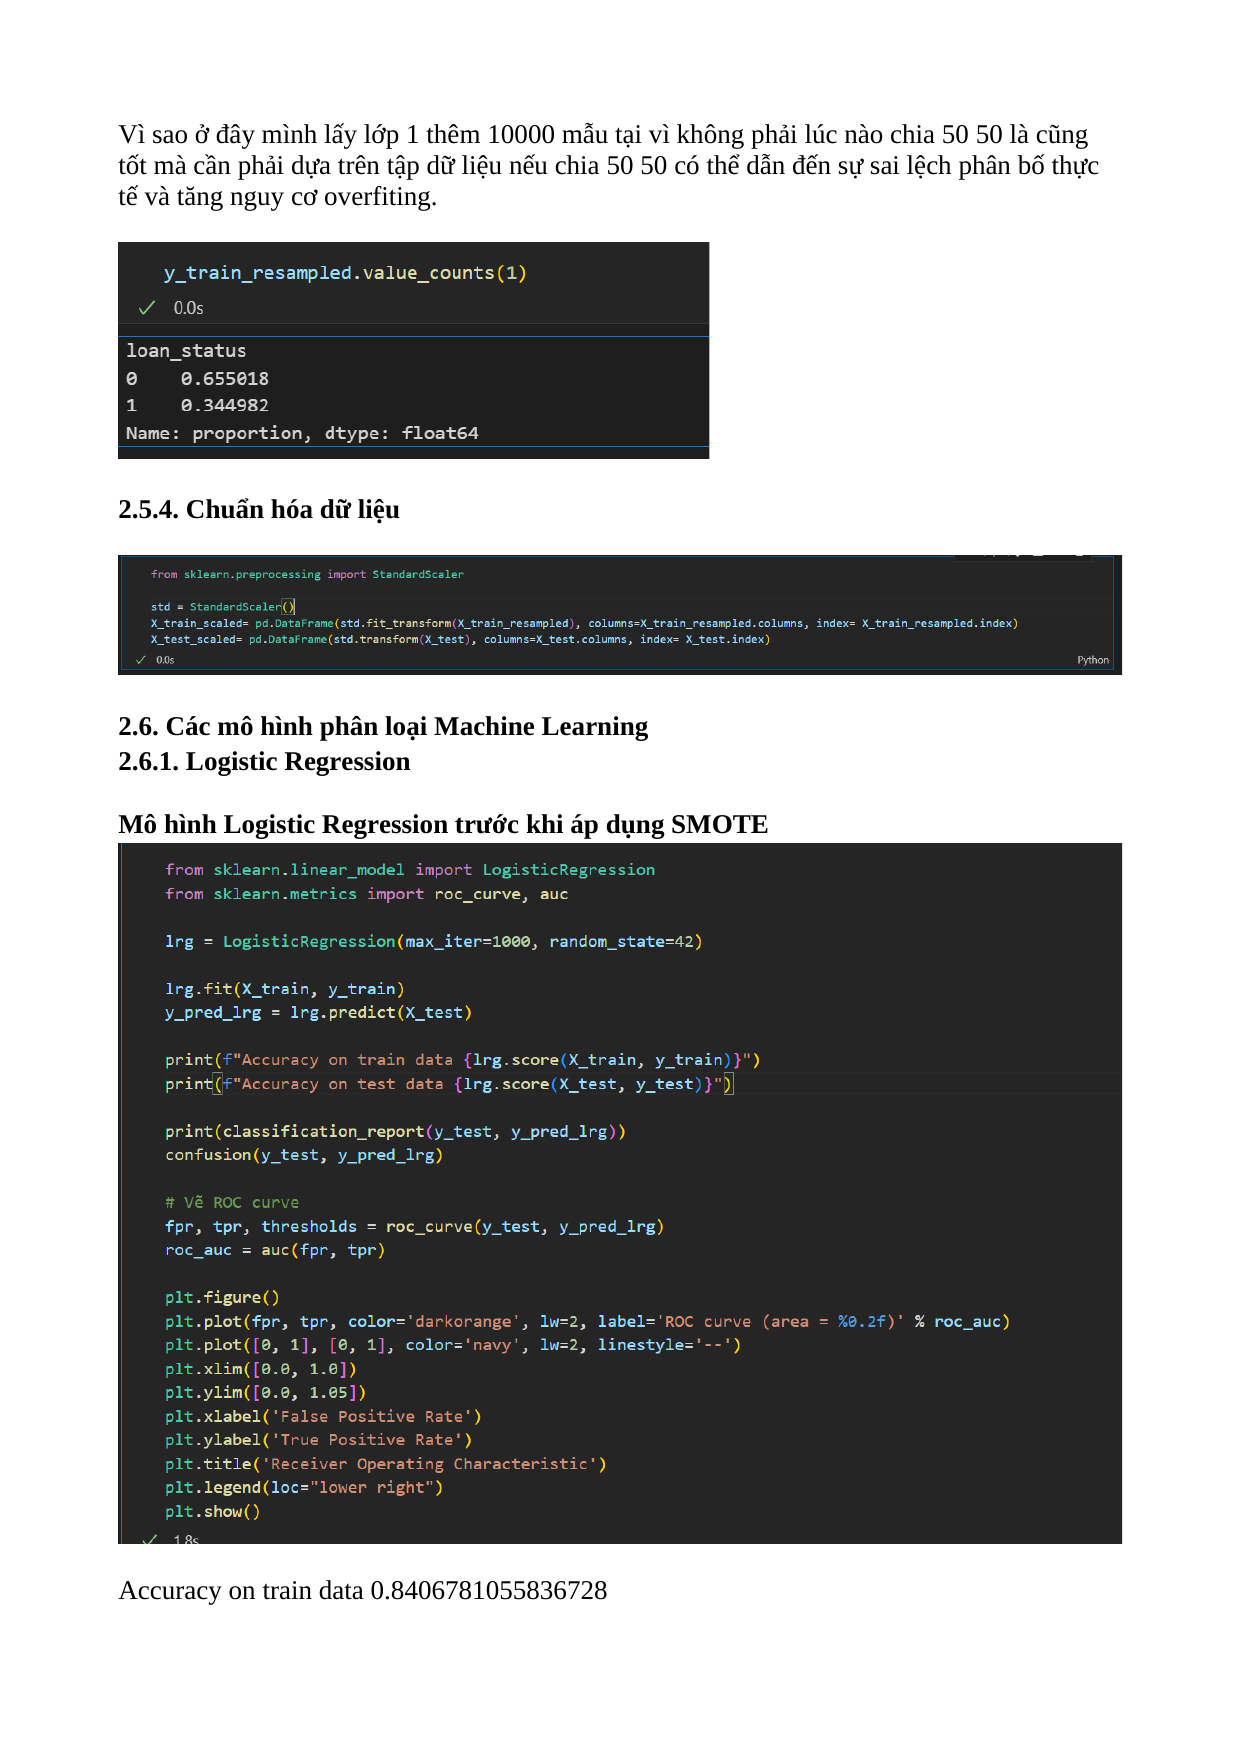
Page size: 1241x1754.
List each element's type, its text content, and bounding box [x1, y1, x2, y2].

text Vì sao ở đây mình lấy lớp 1 thêm 10000 mẫu tại vì không phải lúc nào chia 50 50 là cũng tốt mà cần phải dựa trên tập dữ liệu nếu chia 50 50 có thể dẫn đến sự sai lệch phân bố thực tế và tăng nguy cơ overfiting. [118, 118, 1122, 212]
text Mô hình Logistic Regression trước khi áp dụng SMOTE [118, 808, 1122, 839]
subtitle 2.6. Các mô hình phân loại Machine Learning [118, 710, 1122, 741]
subtitle 2.5.4. Chuẩn hóa dữ liệu [118, 493, 1122, 525]
picture [118, 843, 1123, 1544]
picture [118, 555, 1123, 675]
picture [118, 242, 710, 459]
text Accuracy on train data 0.8406781055836728 [118, 1574, 1122, 1605]
subtitle 2.6.1. Logistic Regression [118, 746, 1122, 777]
